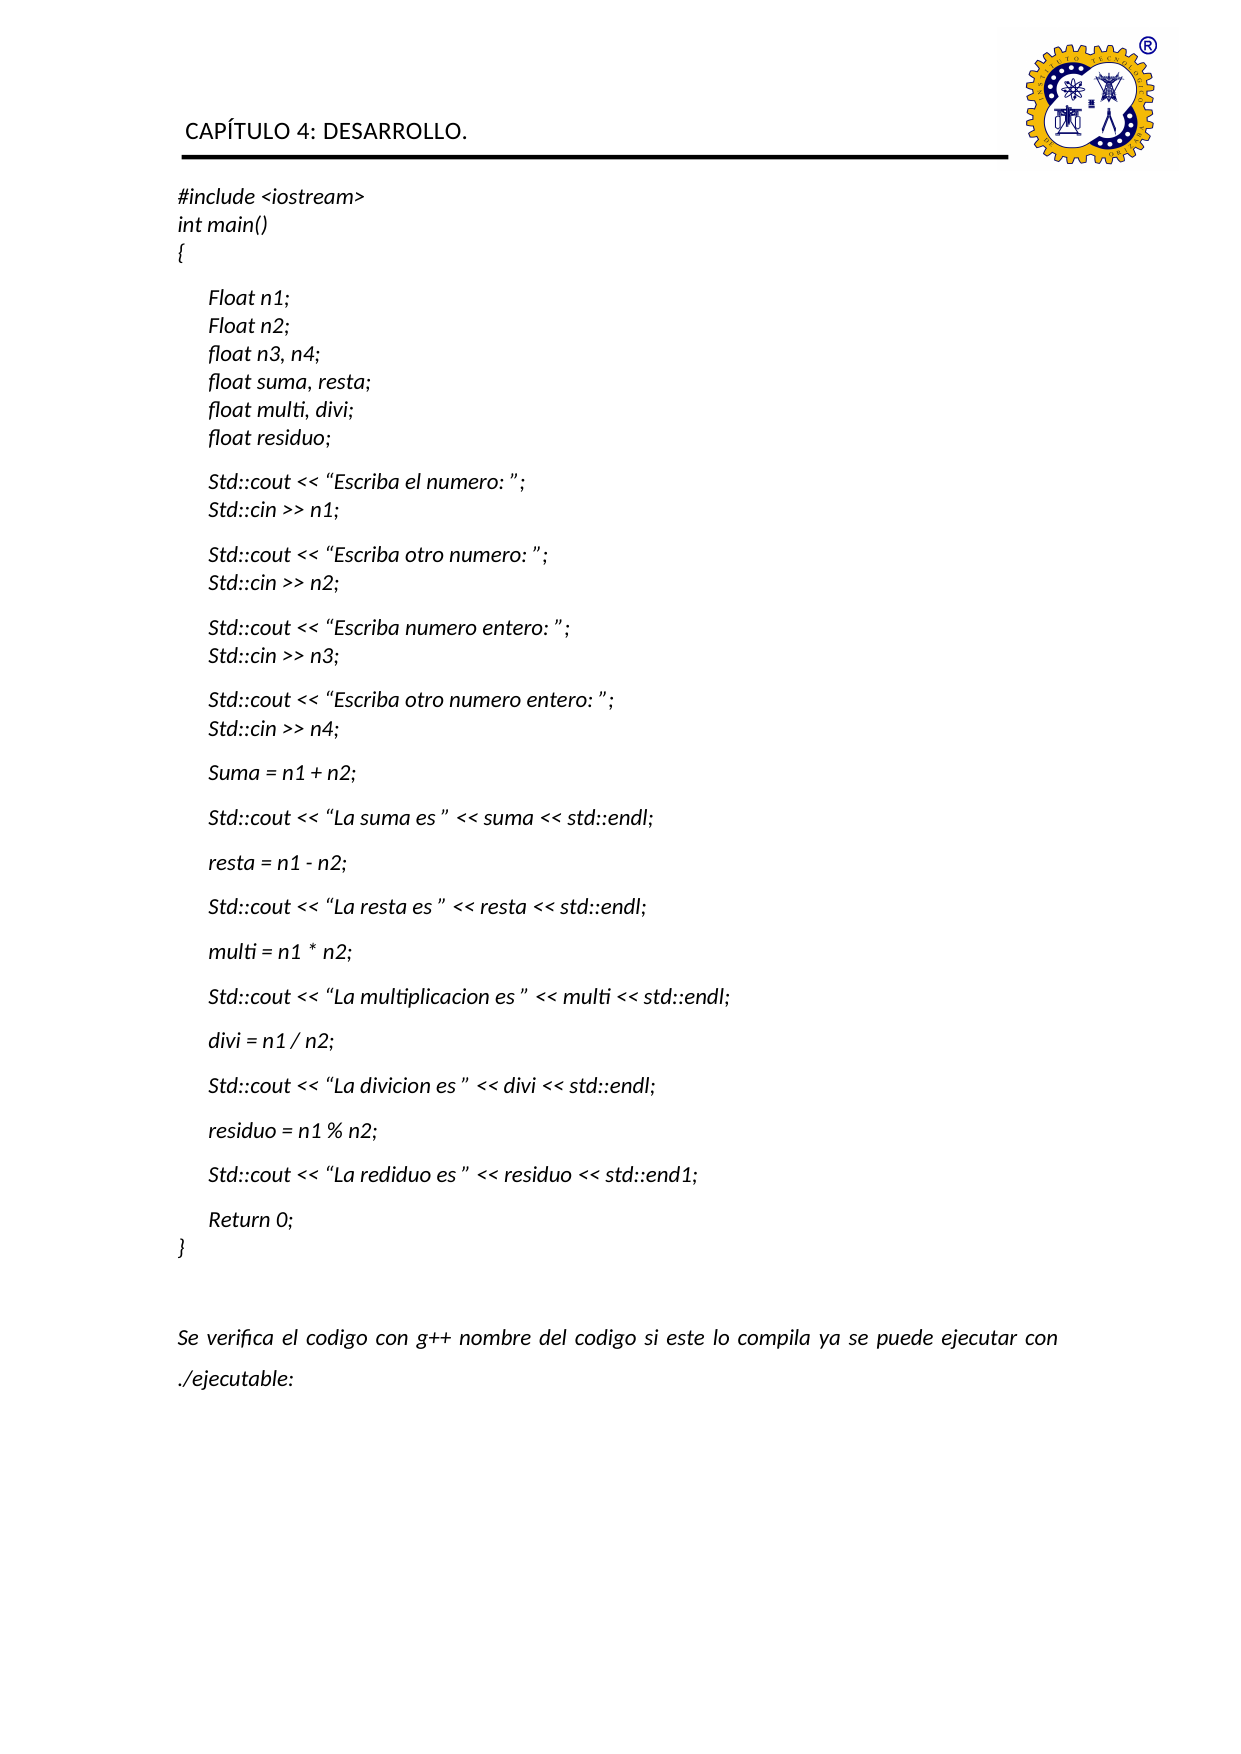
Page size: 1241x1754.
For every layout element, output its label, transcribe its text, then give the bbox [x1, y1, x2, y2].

text Return 0; } [177, 1205, 1063, 1261]
text Std::cout << “Escriba el numero: ”; Std::cin >> n1; [177, 467, 1063, 523]
text Se verifica el codigo con g++ nombre del codigo si este lo compila ya se puede ejecutar con ./ejecutable: [177, 1323, 1063, 1393]
text Std::cout << “Escriba otro numero entero: ”; Std::cin >> n4; [177, 686, 1063, 742]
text Float n1; Float n2; float n3, n4; float suma, resta; float multi, divi; float residuo; [177, 283, 1063, 451]
text Std::cout << “La multiplicacion es ” << multi << std::endl; [177, 982, 1063, 1010]
text Suma = n1 + n2; [177, 758, 1063, 786]
text Std::cout << “Escriba numero entero: ”; Std::cin >> n3; [177, 613, 1063, 669]
text Std::cout << “La divicion es ” << divi << std::endl; [177, 1071, 1063, 1099]
text Std::cout << “La resta es ” << resta << std::endl; [177, 892, 1063, 920]
text Std::cout << “Escriba otro numero: ”; Std::cin >> n2; [177, 540, 1063, 596]
text #include <iostream> int main() { [177, 182, 1063, 266]
text Std::cout << “La suma es ” << suma << std::endl; [177, 803, 1063, 831]
text Std::cout << “La rediduo es ” << residuo << std::end1; [177, 1161, 1063, 1188]
picture [996, 27, 1179, 171]
text multi = n1 * n2; [177, 937, 1063, 965]
text residuo = n1 % n2; [177, 1116, 1063, 1144]
text resta = n1 - n2; [177, 848, 1063, 876]
text divi = n1 / n2; [177, 1026, 1063, 1054]
